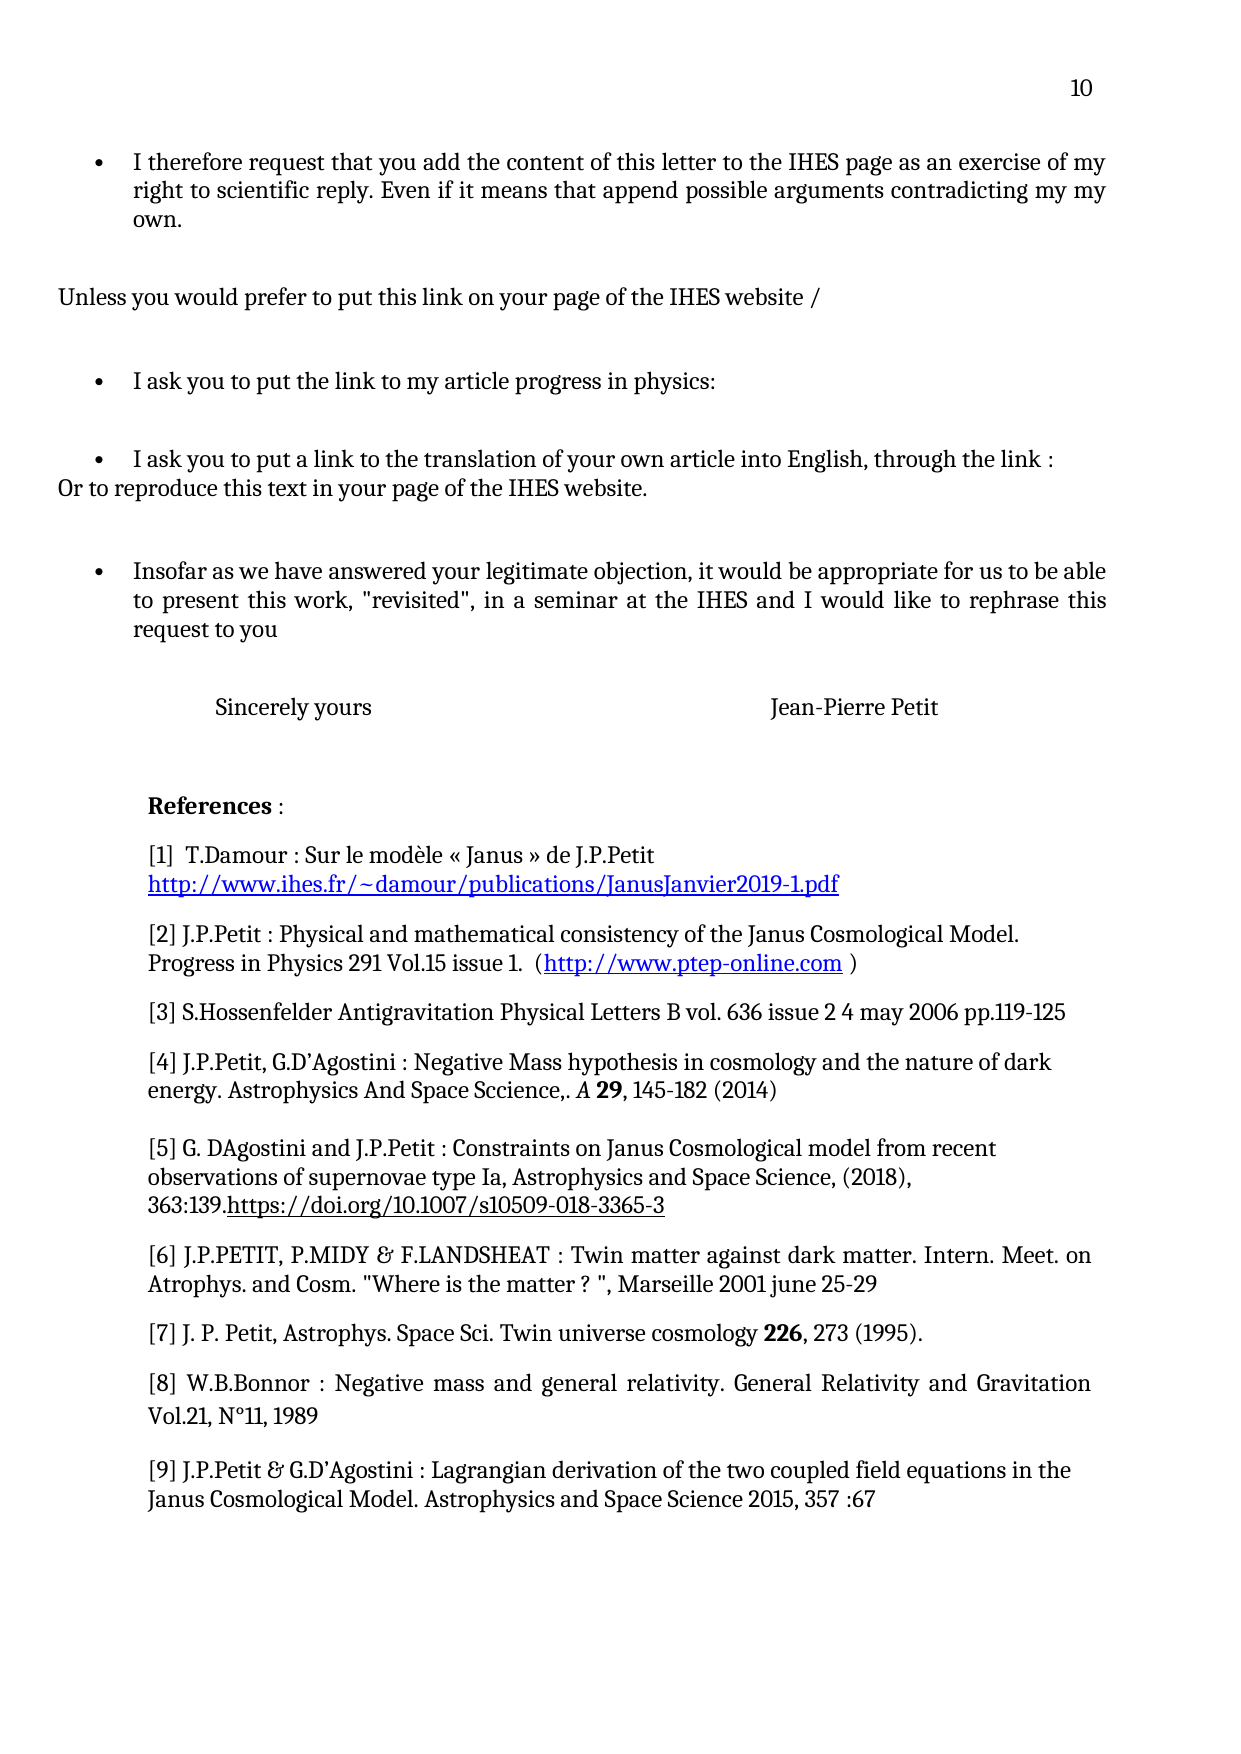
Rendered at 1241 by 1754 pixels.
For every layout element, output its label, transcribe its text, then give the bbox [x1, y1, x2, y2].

list I ask you to put the link to my article progress in physics: [95, 367, 1108, 396]
text [9] J.P.Petit & G.D’Agostini : Lagrangian derivation of the two coupled field equations in the Janus Cosmological Model. Astrophysics and Space Science 2015, 357 :67 [148, 1456, 1093, 1513]
text Or to reproduce this text in your page of the IHES website. [58, 473, 1108, 502]
text [1] T.Damour : Sur le modèle « Janus » de J.P.Petit http://www.ihes.fr/~damour/publications/JanusJanvier2019-1.pdf [148, 841, 1093, 899]
list [8] W.B.Bonnor : Negative mass and general relativity. General Relativity and Gravitation Vol.21, N°11, 1989 [148, 1369, 1093, 1431]
text [4] J.P.Petit, G.D’Agostini : Negative Mass hypothesis in cosmology and the nature of dark energy. Astrophysics And Space Sccience,. A 29, 145-182 (2014) [148, 1048, 1093, 1105]
text [5] G. DAgostini and J.P.Petit : Constraints on Janus Cosmological model from recent observations of supernovae type Ia, Astrophysics and Space Science, (2018), 363:139.https://doi.org/10.1007/s10509-018-3365-3 [227, 1134, 1093, 1220]
list Insofar as we have answered your legitimate objection, it would be appropriate for us to be able to present this work, "revisited", in a seminar at the IHES and I would like to rephrase this request to you [95, 557, 1108, 643]
text [3] S.Hossenfelder Antigravitation Physical Letters B vol. 636 issue 2 4 may 2006 pp.119-125 [148, 998, 1093, 1027]
text Sincerely yours Jean-Pierre Petit [133, 693, 1108, 721]
text Unless you would prefer to put this link on your page of the IHES website / [58, 283, 1108, 312]
text References : [148, 792, 1093, 821]
list I therefore request that you add the content of this letter to the IHES page as an exercise of my right to scientific reply. Even if it means that append possible arguments contradicting my my own. [95, 148, 1108, 234]
text [7] J. P. Petit, Astrophys. Space Sci. Twin universe cosmology 226, 273 (1995). [148, 1319, 1093, 1348]
list I ask you to put a link to the translation of your own article into English, through the link : [95, 445, 1108, 473]
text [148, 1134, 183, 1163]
text [2] J.P.Petit : Physical and mathematical consistency of the Janus Cosmological Model. Progress in Physics 291 Vol.15 issue 1. (http://www.ptep-online.com ) [148, 920, 1093, 977]
text [6] J.P.PETIT, P.MIDY & F.LANDSHEAT : Twin matter against dark matter. Intern. Meet. on Atrophys. and Cosm. "Where is the matter ? ", Marseille 2001 june 25-29 [148, 1241, 1093, 1298]
